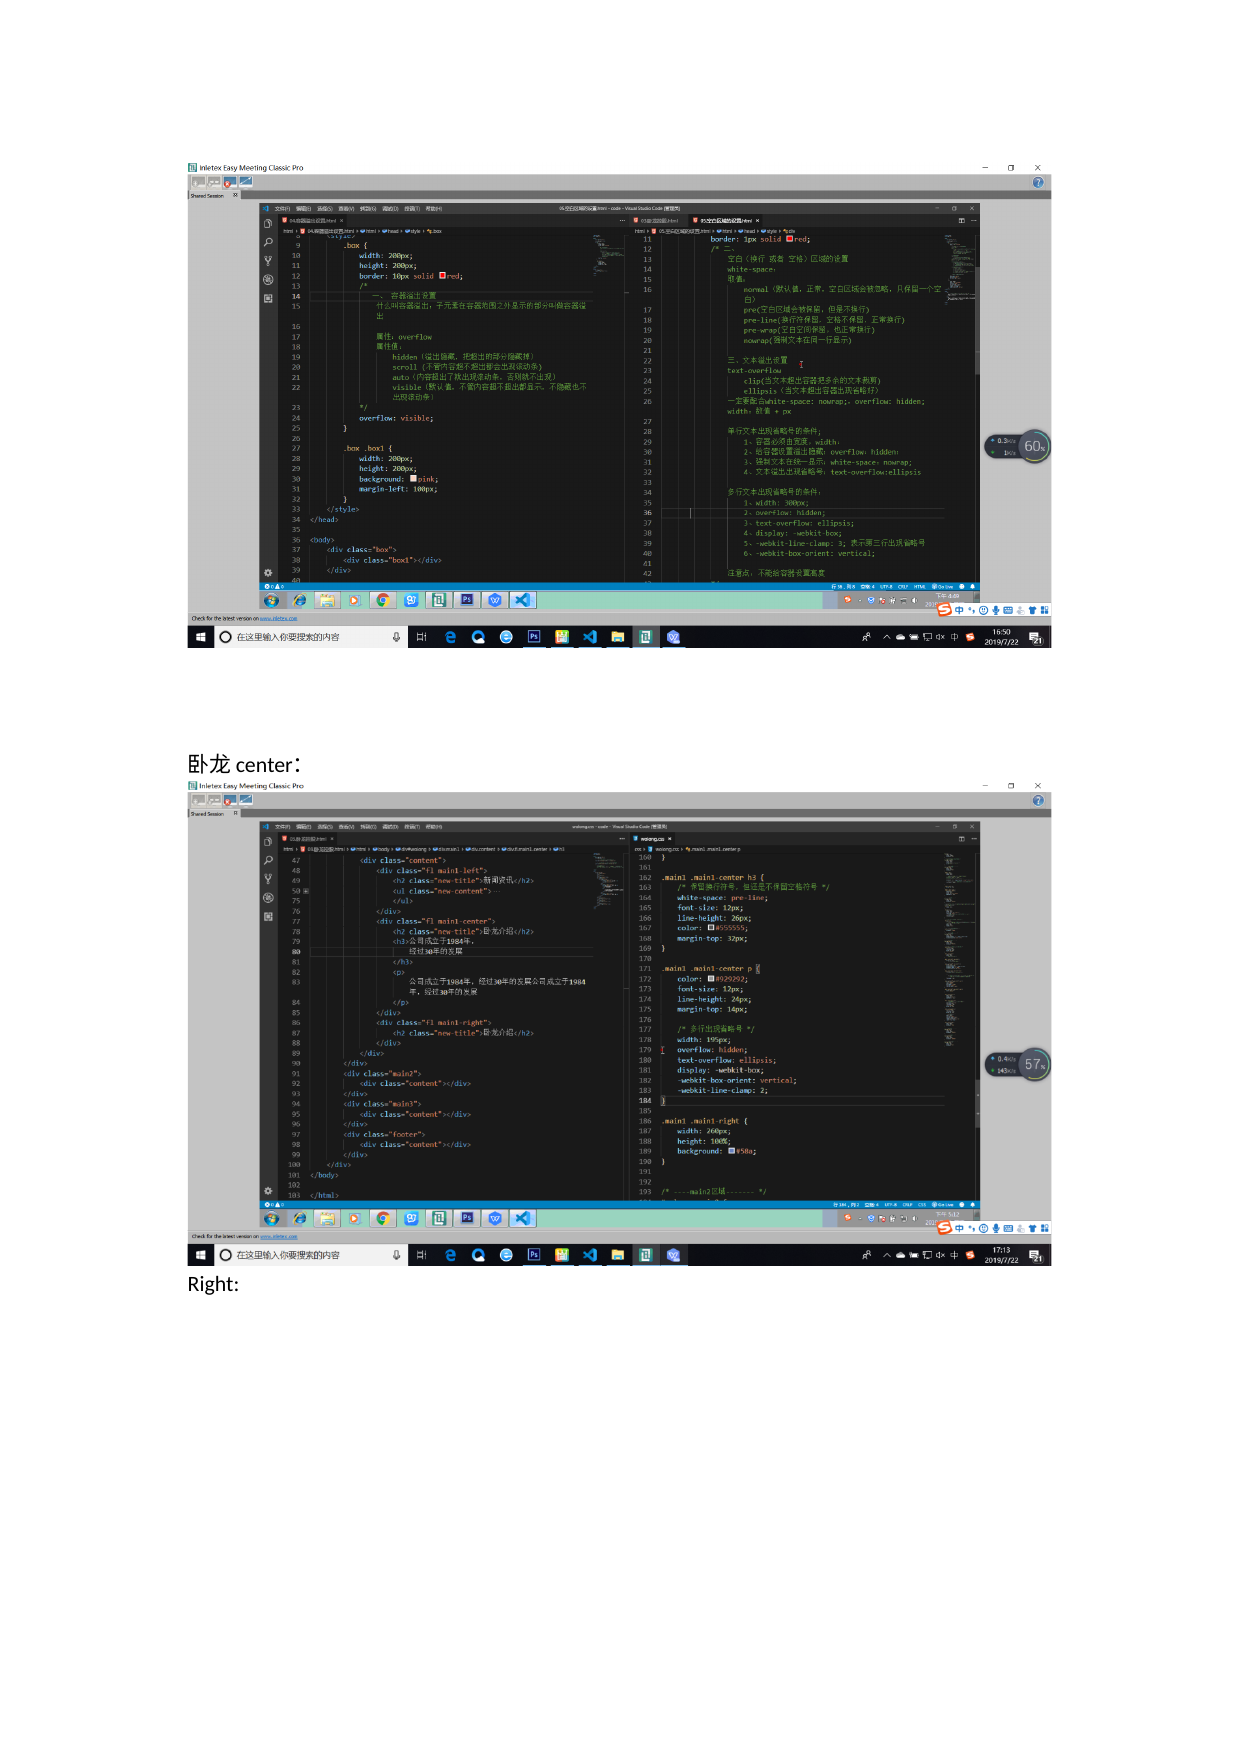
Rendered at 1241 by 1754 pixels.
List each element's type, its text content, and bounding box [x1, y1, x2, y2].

picture [187, 162, 1052, 648]
text 卧龙center： [187, 747, 1053, 779]
picture [187, 779, 1052, 1266]
text Right: [187, 1267, 1053, 1299]
